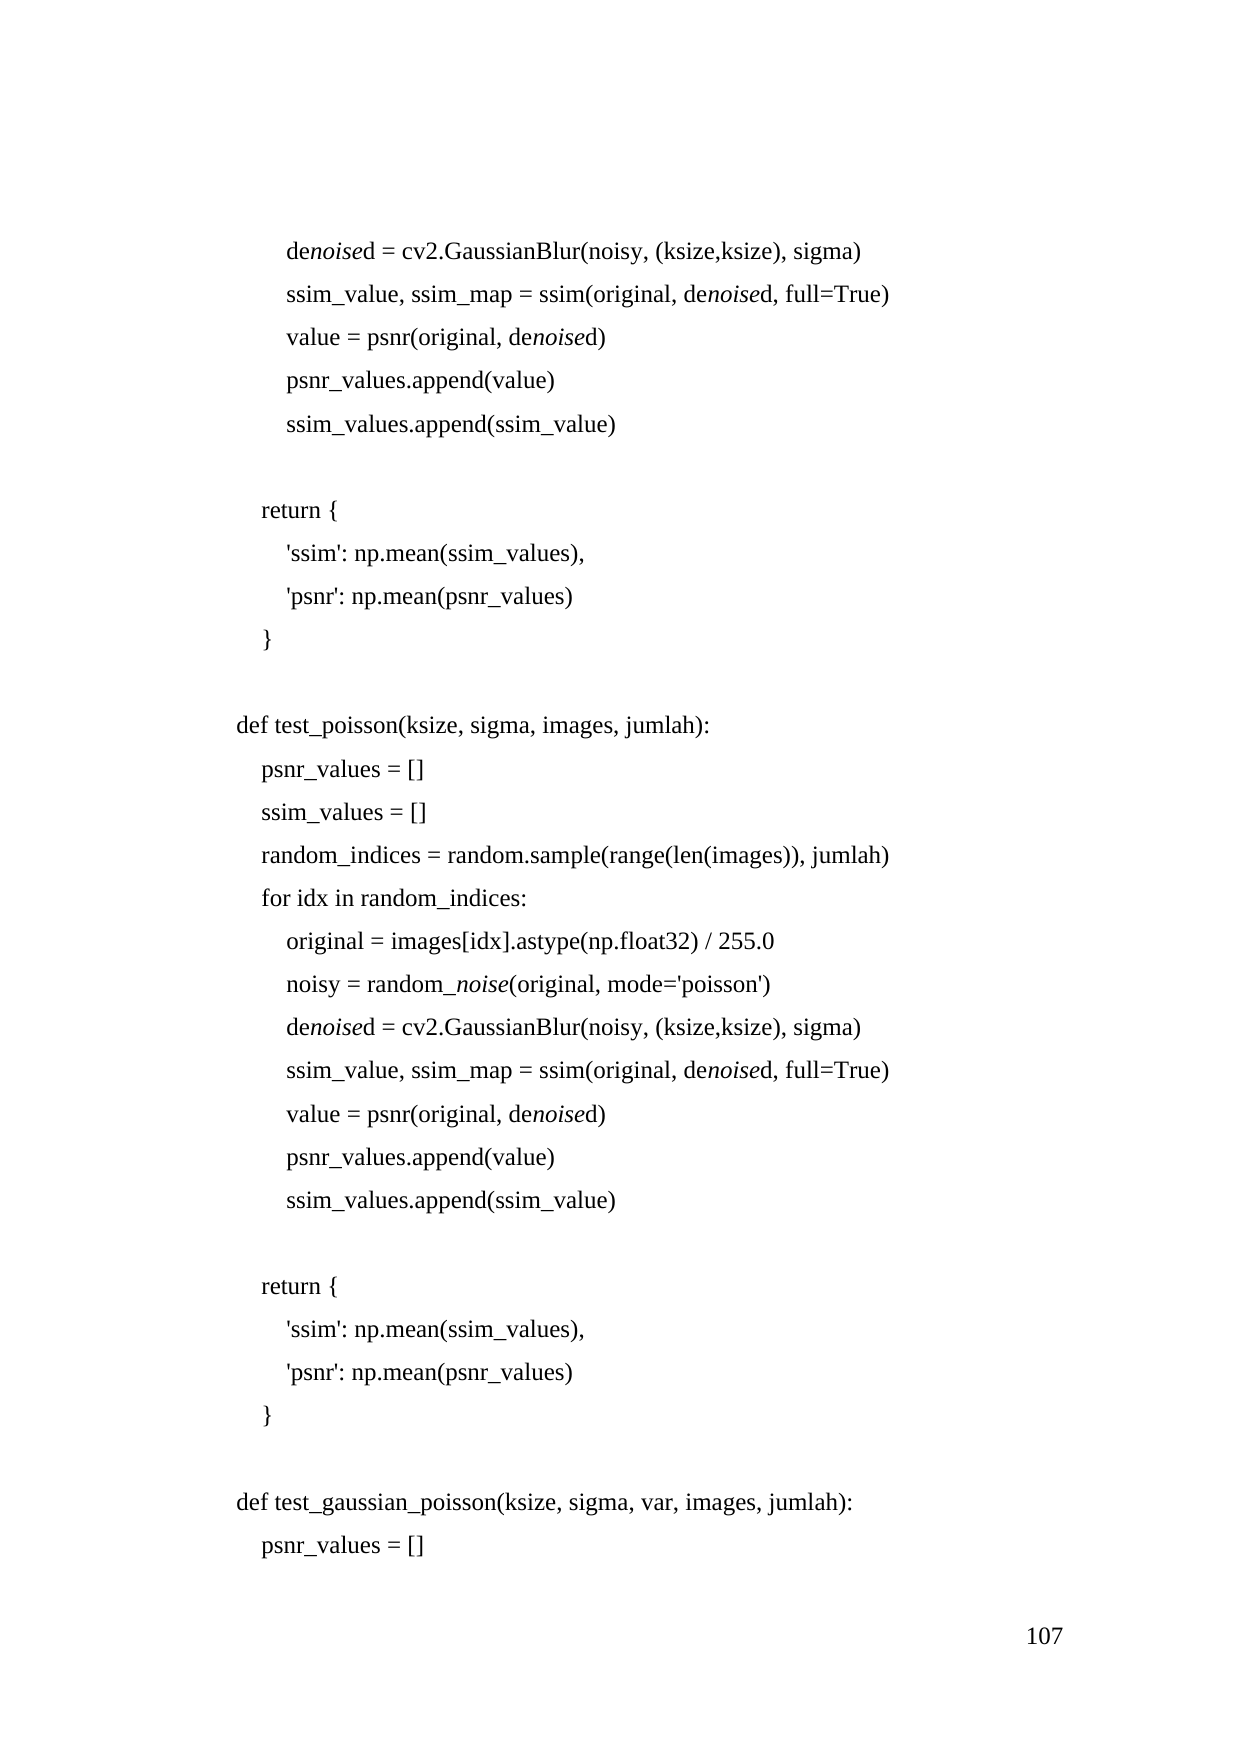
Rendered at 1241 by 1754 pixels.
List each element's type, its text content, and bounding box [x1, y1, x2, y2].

text 'psnr': np.mean(psnr_values) [236, 581, 1063, 610]
text 'psnr': np.mean(psnr_values) [236, 1357, 1063, 1386]
text denoised = cv2.GaussianBlur(noisy, (ksize,ksize), sigma) [236, 236, 1063, 265]
text ssim_values.append(ssim_value) [236, 1185, 1063, 1214]
text ssim_value, ssim_map = ssim(original, denoised, full=True) [236, 1056, 1063, 1084]
text noisy = random_noise(original, mode='poisson') [236, 969, 1063, 998]
text psnr_values.append(value) [236, 366, 1063, 394]
text psnr_values = [] [236, 754, 1063, 782]
text value = psnr(original, denoised) [236, 322, 1063, 351]
text 'ssim': np.mean(ssim_values), [236, 538, 1063, 567]
text denoised = cv2.GaussianBlur(noisy, (ksize,ksize), sigma) [236, 1012, 1063, 1041]
text def test_poisson(ksize, sigma, images, jumlah): [236, 711, 1063, 739]
text } [236, 624, 1063, 653]
text for idx in random_indices: [236, 883, 1063, 912]
text psnr_values.append(value) [236, 1142, 1063, 1171]
text ssim_value, ssim_map = ssim(original, denoised, full=True) [236, 279, 1063, 308]
text original = images[idx].astype(np.float32) / 255.0 [236, 926, 1063, 955]
text psnr_values = [] [236, 1530, 1063, 1559]
text def test_gaussian_poisson(ksize, sigma, var, images, jumlah): [236, 1487, 1063, 1516]
text random_indices = random.sample(range(len(images)), jumlah) [236, 840, 1063, 869]
text value = psnr(original, denoised) [236, 1099, 1063, 1127]
text return { [236, 495, 1063, 524]
text } [236, 1401, 1063, 1429]
text ssim_values.append(ssim_value) [236, 409, 1063, 437]
text return { [236, 1271, 1063, 1300]
text 'ssim': np.mean(ssim_values), [236, 1314, 1063, 1343]
text ssim_values = [] [236, 797, 1063, 826]
